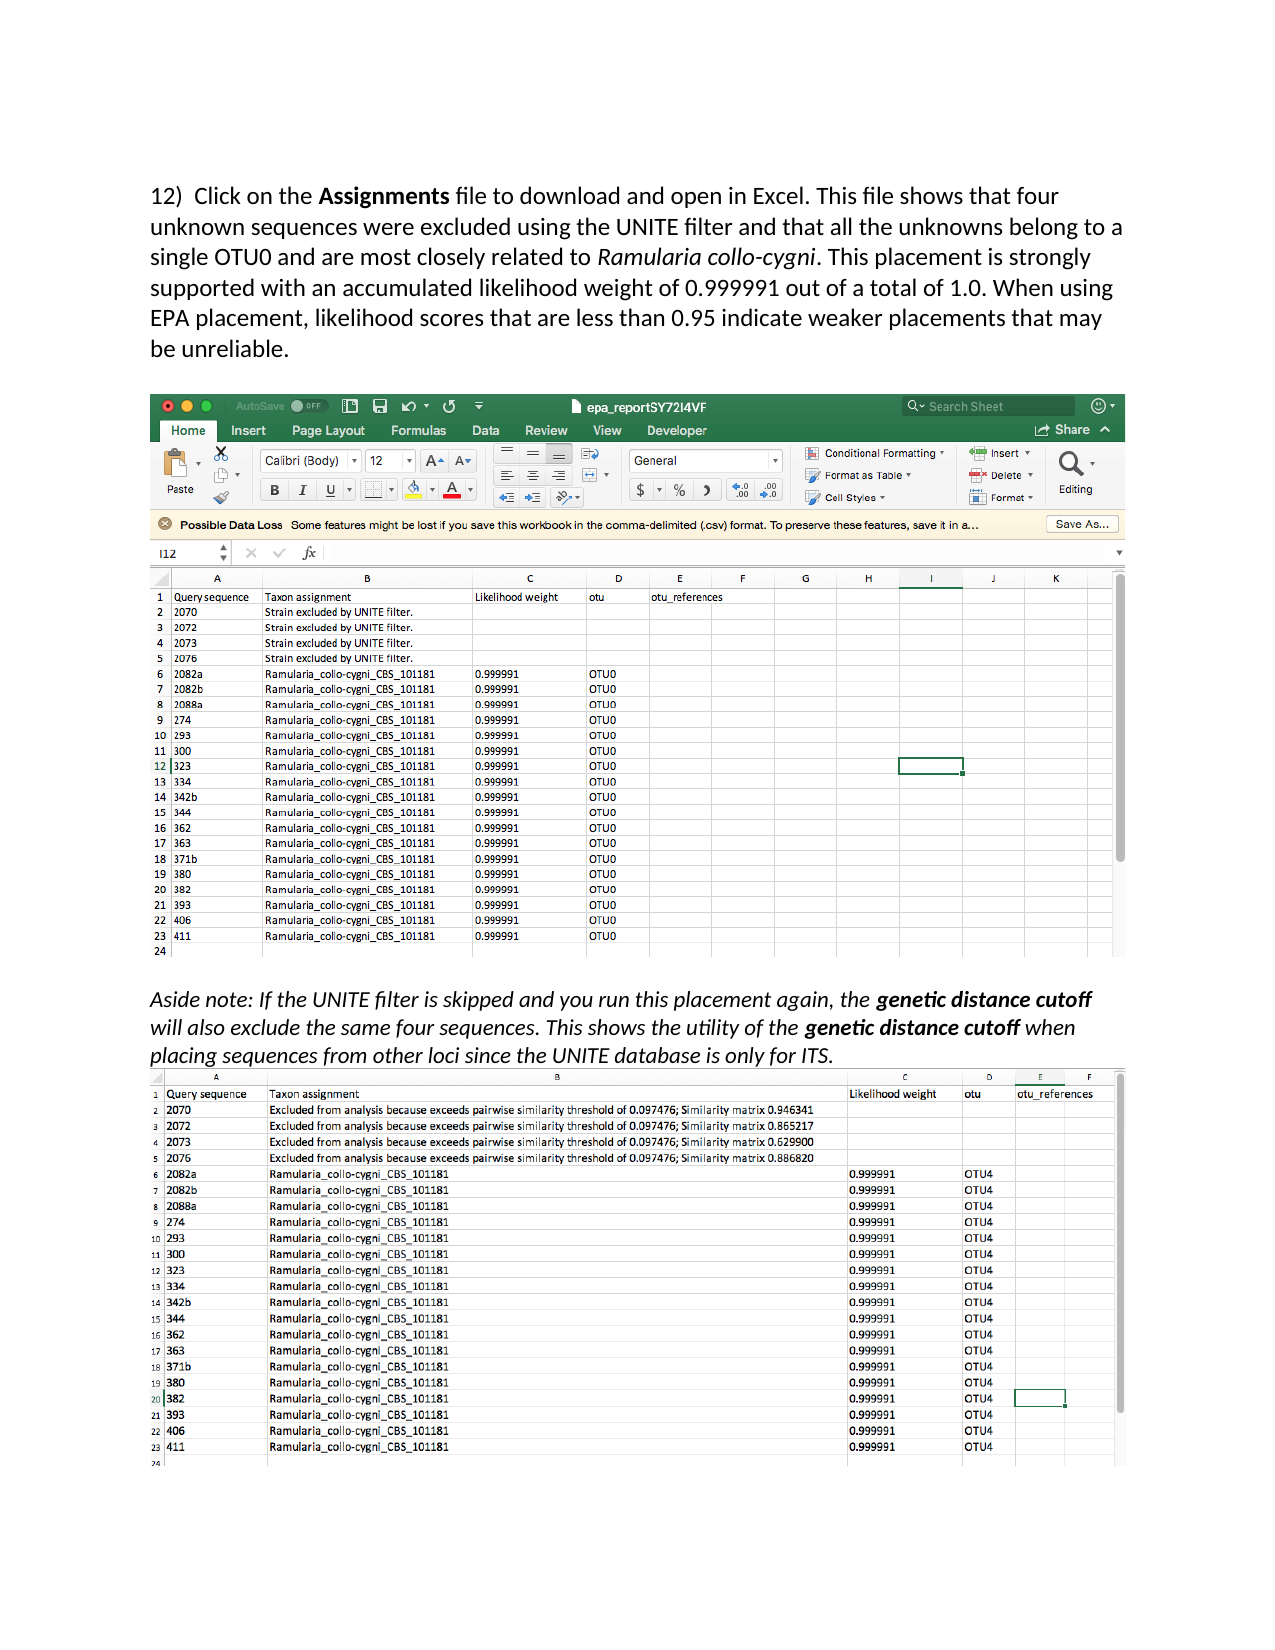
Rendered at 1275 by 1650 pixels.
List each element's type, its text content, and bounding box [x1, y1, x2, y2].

text Aside note: If the UNITE filter is skipped and you run this placement again, the genetic distance cutoff will also exclude the same four sequences. This shows the utility of the genetic distance cutoff when placing sequences from other loci since the UNITE database is only for ITS. [150, 985, 1125, 1068]
picture [150, 1068, 1125, 1466]
text 12) Click on the Assignments file to download and open in Excel. This file shows that four unknown sequences were excluded using the UNITE filter and that all the unknowns belong to a single OTU0 and are most closely related to Ramularia collo-cygni. This placement is strongly supported with an accumulated likelihood weight of 0.999991 out of a total of 1.0. When using EPA placement, likelihood scores that are less than 0.95 indicate weaker placements that may be unreliable. [150, 181, 1125, 364]
picture [150, 394, 1125, 957]
